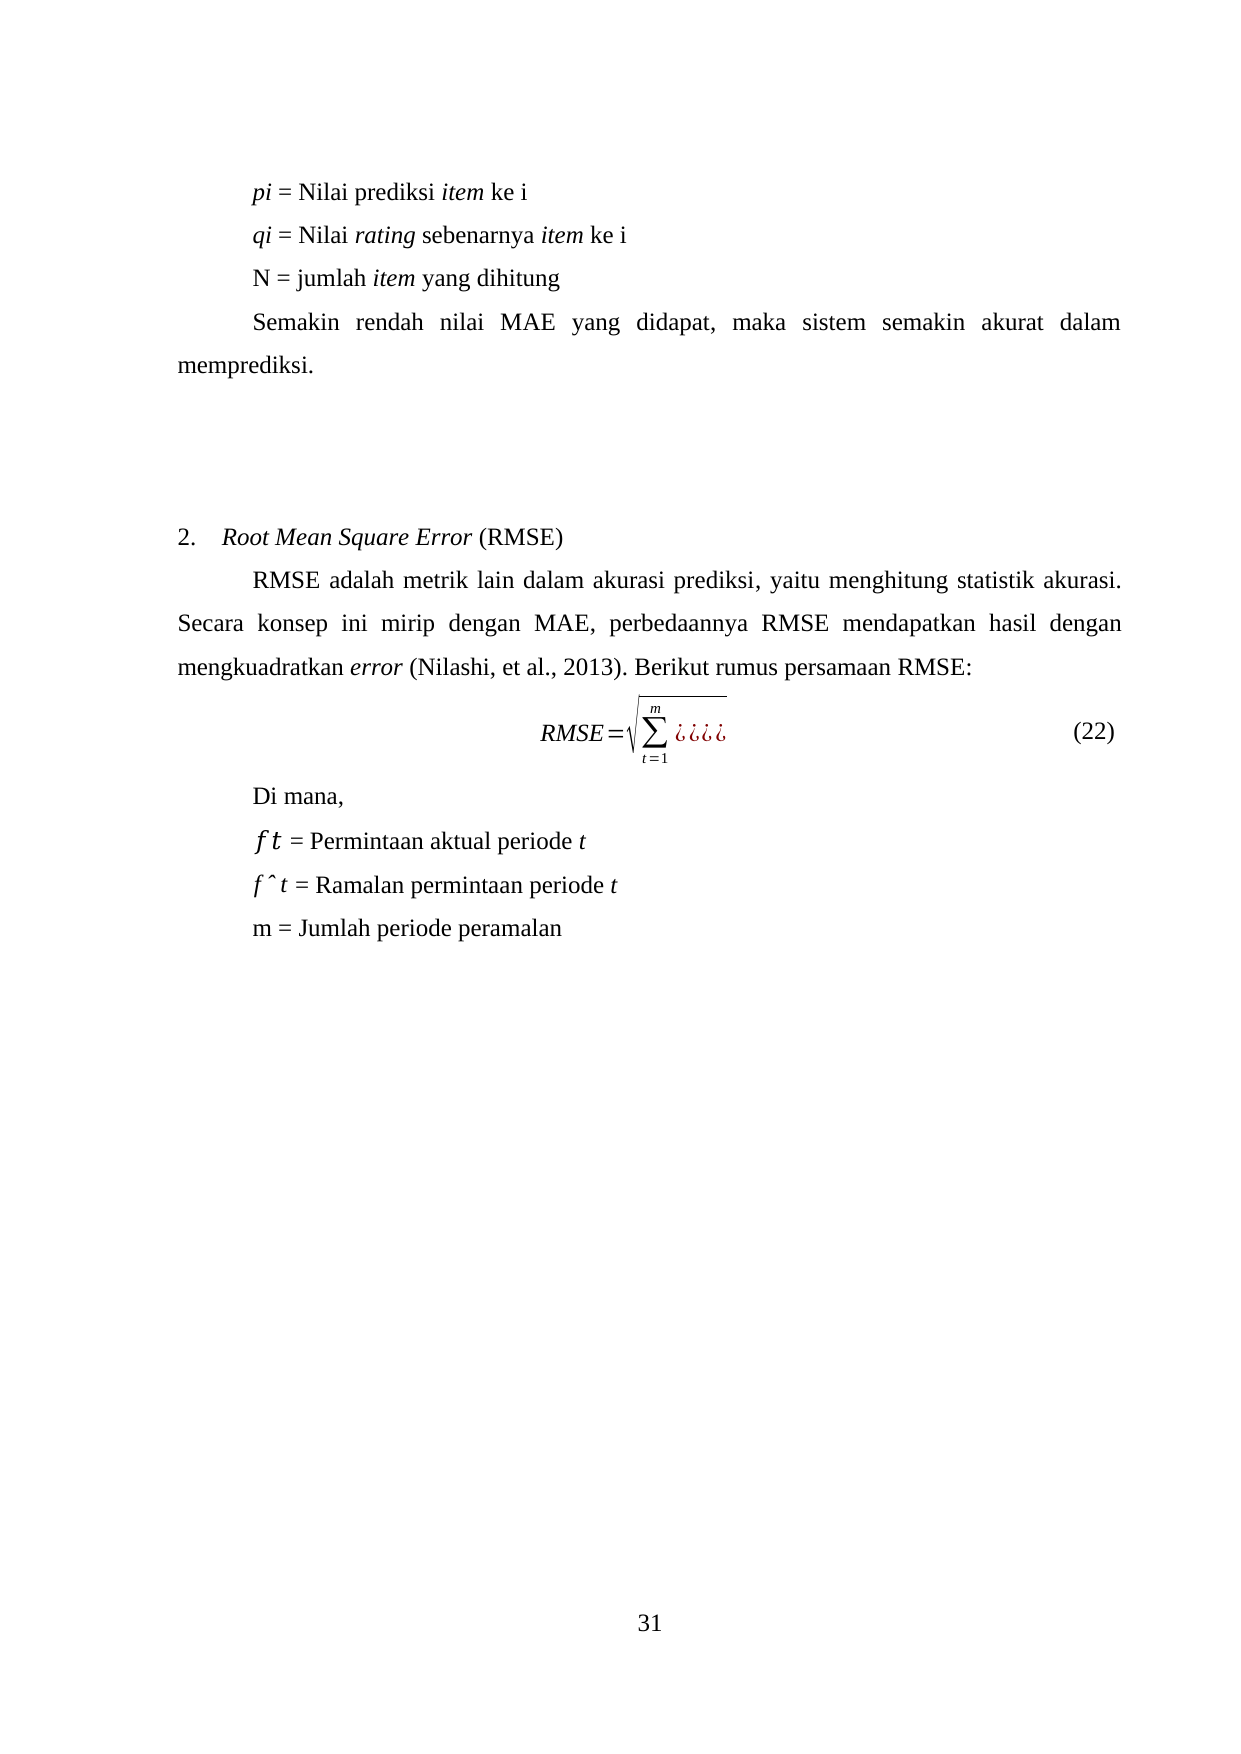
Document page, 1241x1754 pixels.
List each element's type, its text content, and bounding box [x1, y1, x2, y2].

text Di mana, [177, 781, 1122, 810]
text (22) [177, 695, 1122, 767]
text qi = Nilai rating sebenarnya item ke i [177, 220, 1122, 249]
text Semakin rendah nilai MAE yang didapat, maka sistem semakin akurat dalam memprediksi. [177, 307, 1122, 378]
text 𝑓𝑡 = Permintaan aktual periode t [177, 824, 1122, 855]
list Root Mean Square Error (RMSE) [177, 522, 1122, 551]
text pi = Nilai prediksi item ke i [177, 177, 1122, 206]
text = Ramalan permintaan periode t [177, 870, 1122, 899]
text m = Jumlah periode peramalan [177, 913, 1122, 942]
text N = jumlah item yang dihitung [177, 263, 1122, 292]
text RMSE adalah metrik lain dalam akurasi prediksi, yaitu menghitung statistik akurasi. Secara konsep ini mirip dengan MAE, perbedaannya RMSE mendapatkan hasil dengan mengkuadratkan error . Berikut rumus persamaan RMSE: [177, 565, 1122, 680]
